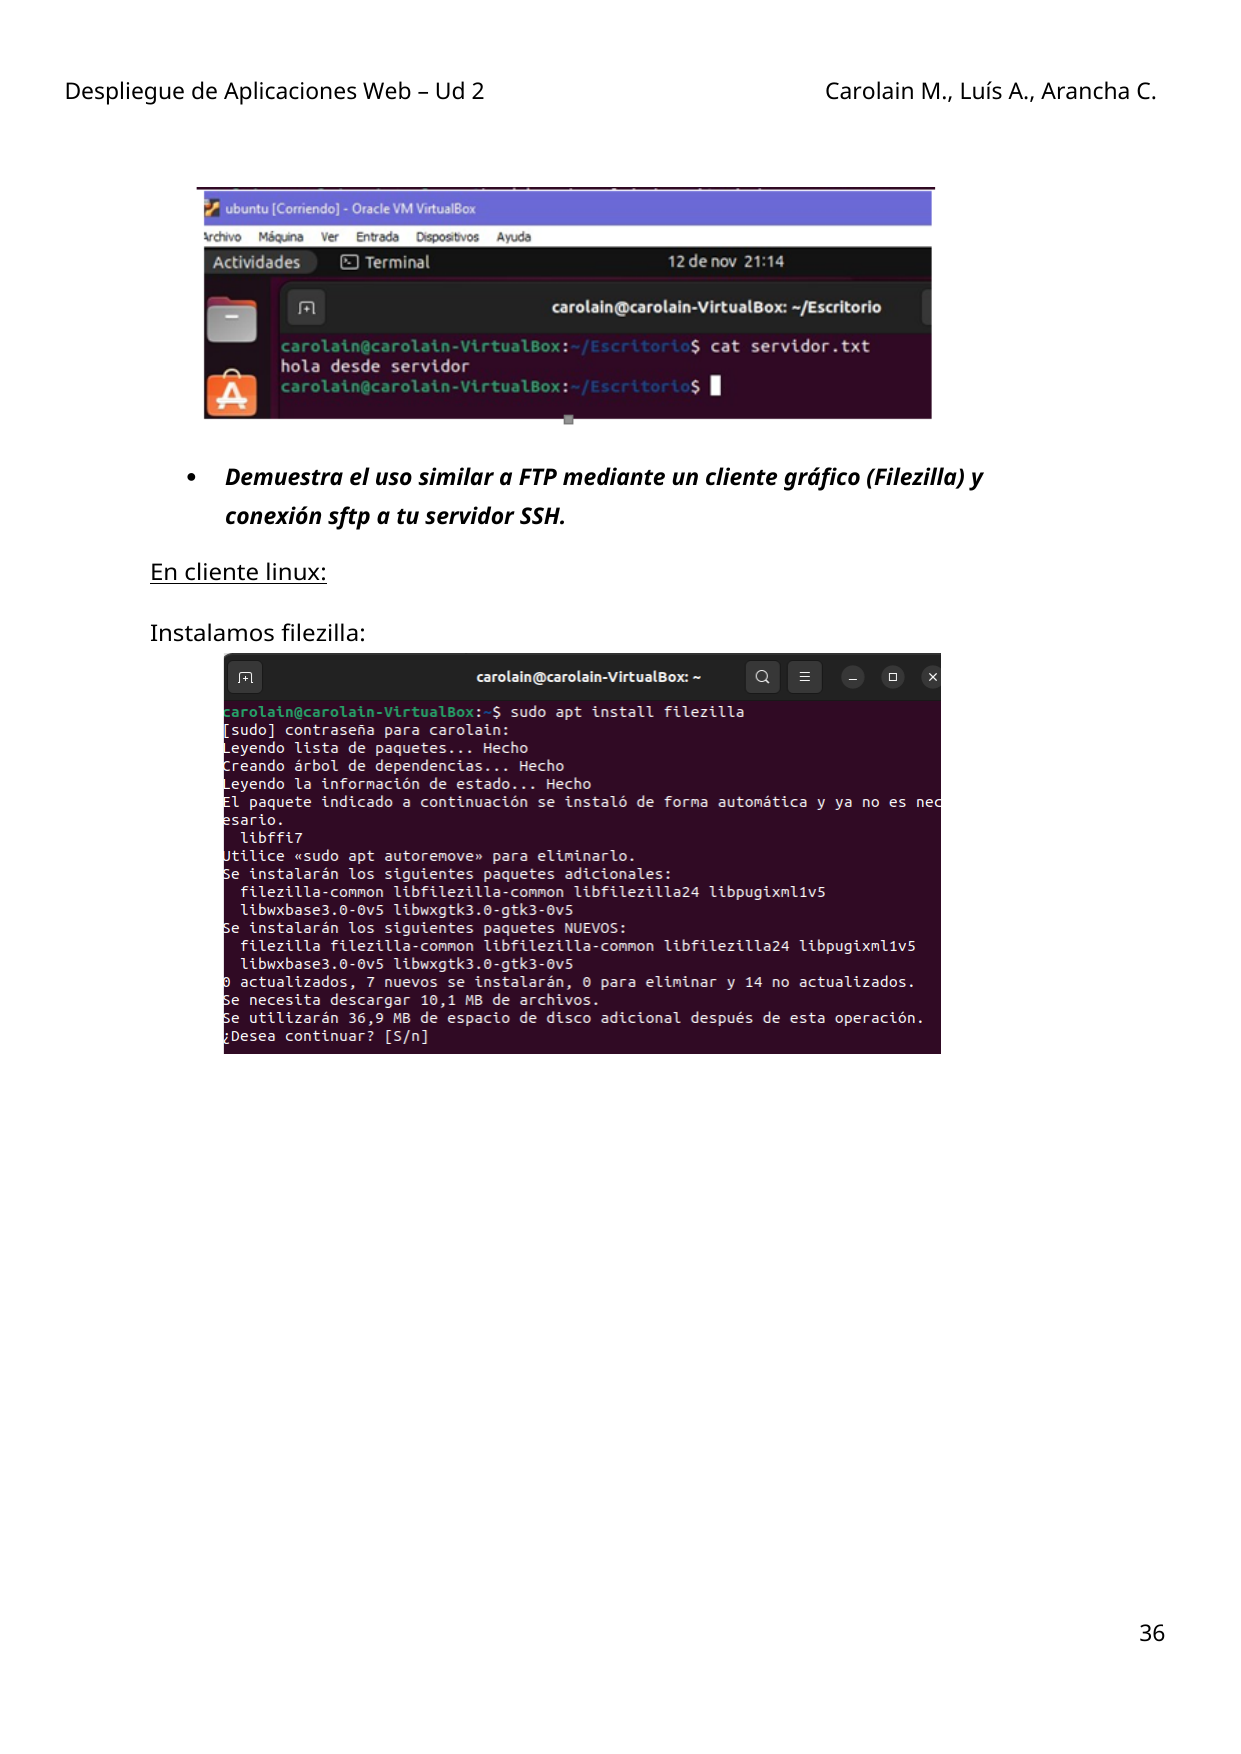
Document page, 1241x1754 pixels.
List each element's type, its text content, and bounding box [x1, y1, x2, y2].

picture [196, 187, 936, 426]
picture [223, 653, 941, 1054]
subtitle Demuestra el uso similar a FTP mediante un cliente gráfico (Filezilla) y conexión sftp a tu servidor SSH. [187, 461, 1088, 531]
text En cliente linux: Instalamos filezilla: [150, 556, 430, 648]
